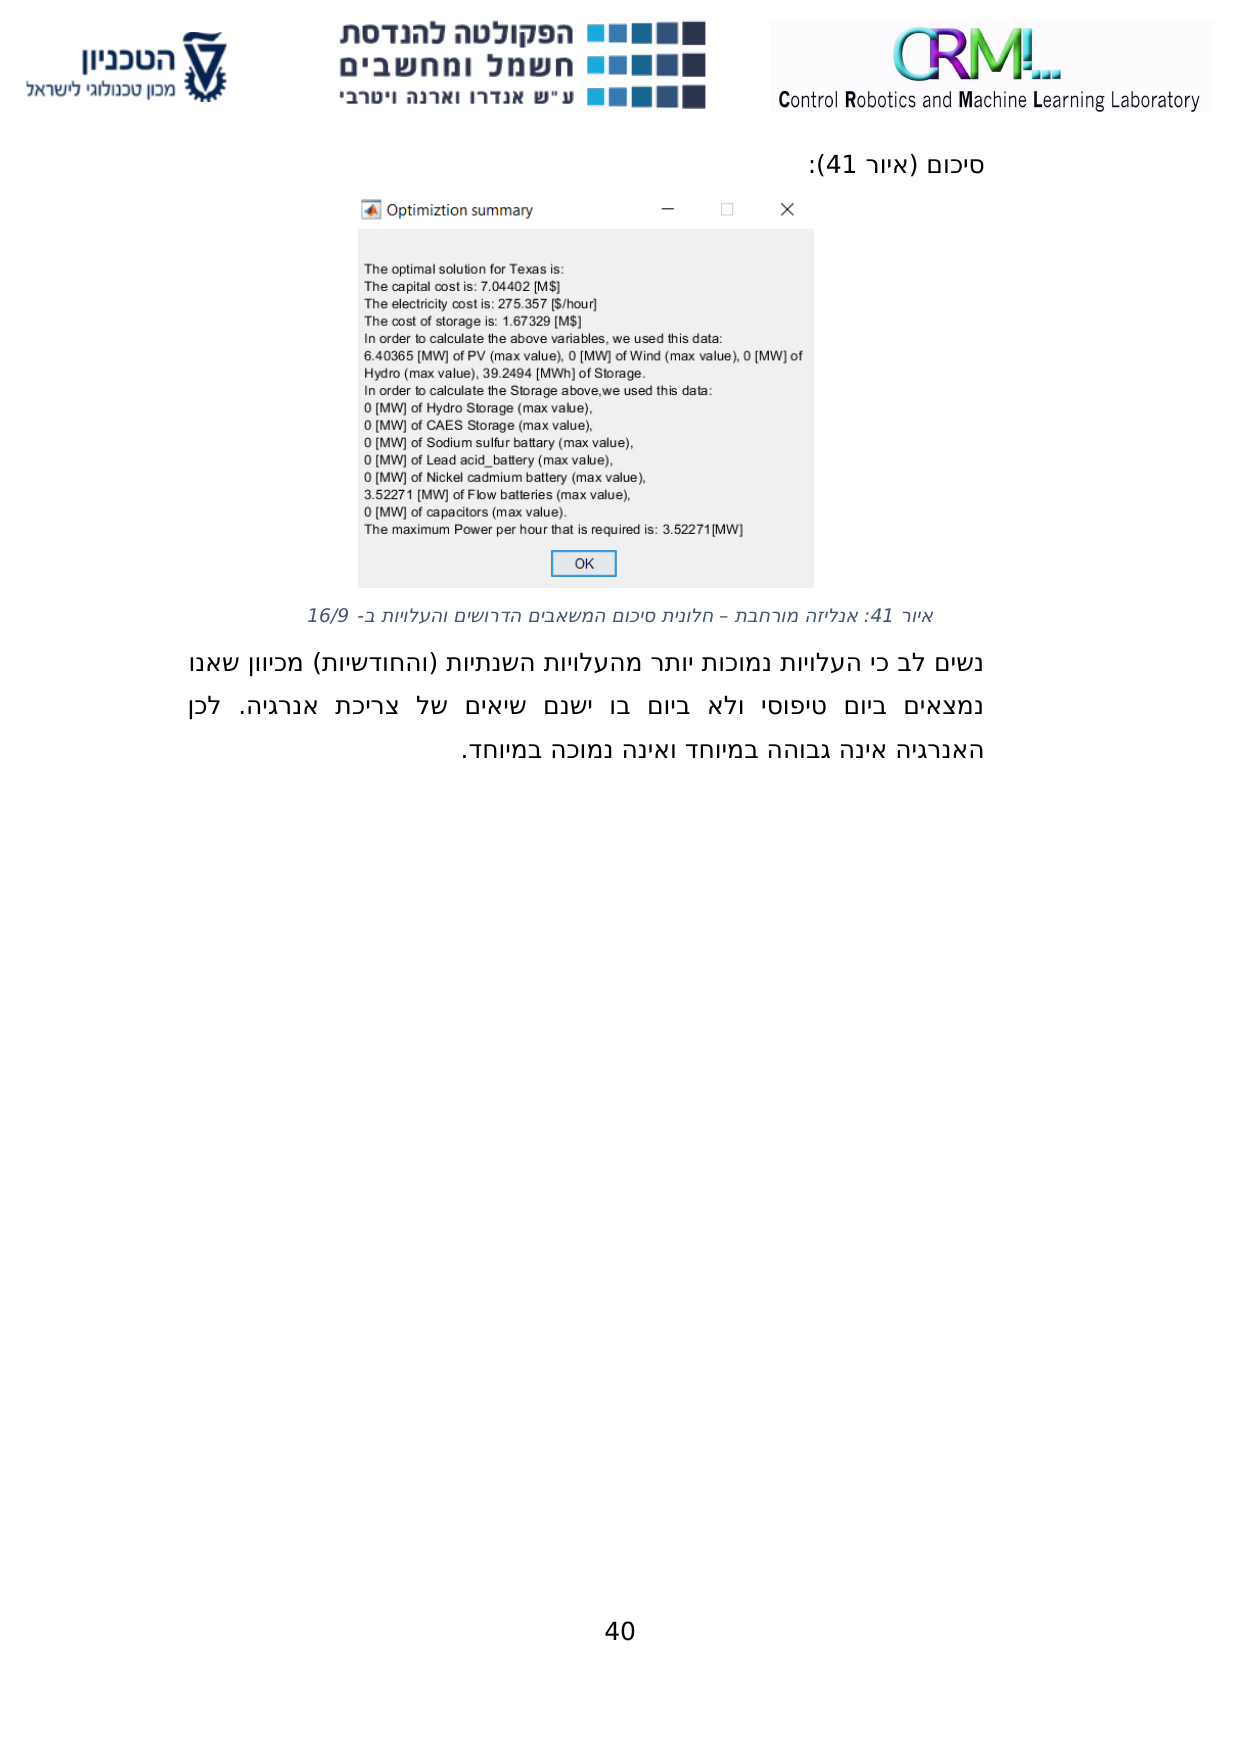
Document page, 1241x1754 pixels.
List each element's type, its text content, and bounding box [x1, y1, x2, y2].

picture [357, 193, 815, 588]
text איור 41: אנליזה מורחבת – חלונית סיכום המשאבים הדרושים והעלויות ב- 16/9 [187, 605, 1053, 627]
picture [768, 21, 1213, 113]
text סיכום (איור 41): [187, 150, 985, 179]
picture [26, 32, 227, 102]
text נשים לב כי העלויות נמוכות יותר מהעלויות השנתיות (והחודשיות) מכיוון שאנו נמצאים ביום טיפוסי ולא ביום בו ישנם שיאים של צריכת אנרגיה. לכן האנרגיה אינה גבוהה במיוחד ואינה נמוכה במיוחד. [187, 648, 985, 764]
picture [333, 17, 706, 112]
